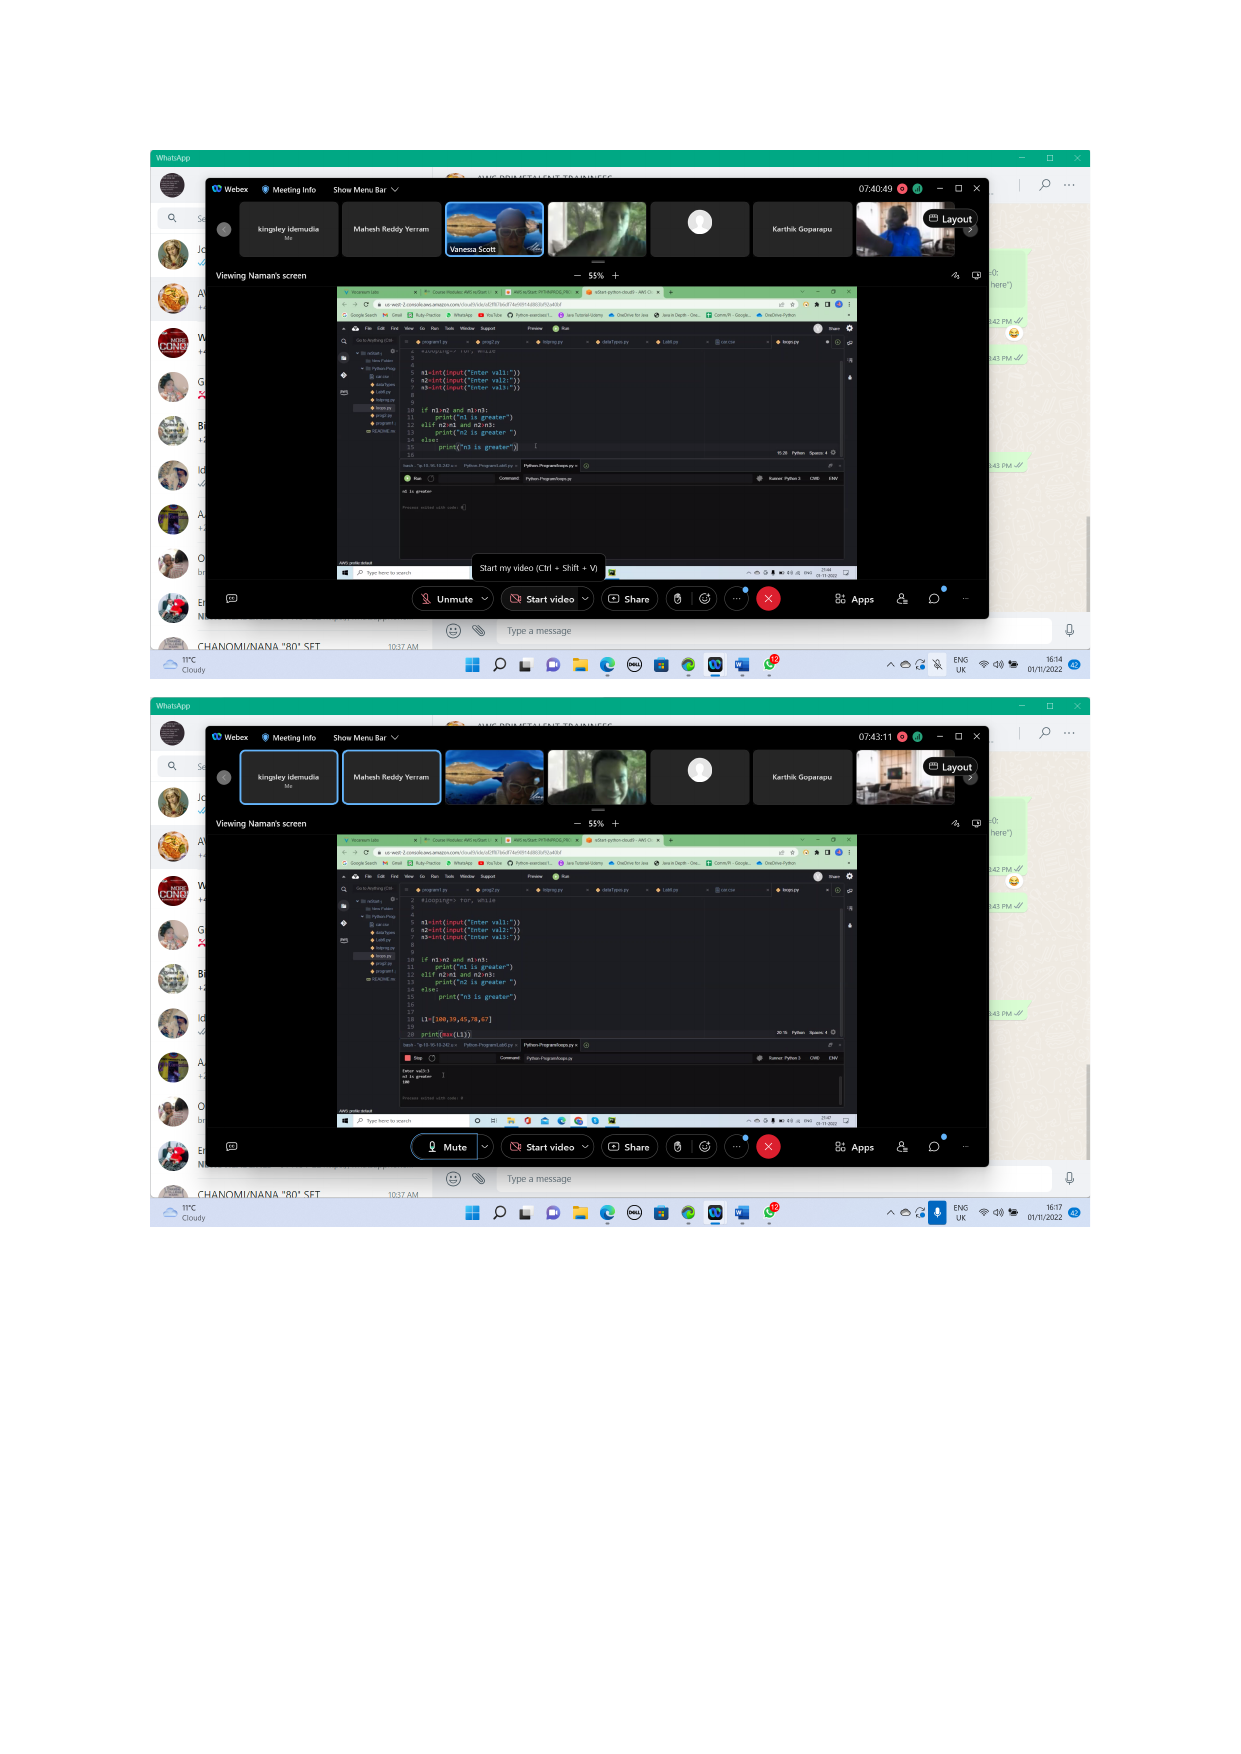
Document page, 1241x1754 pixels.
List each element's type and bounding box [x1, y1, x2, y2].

picture [150, 150, 1091, 679]
picture [150, 697, 1091, 1227]
